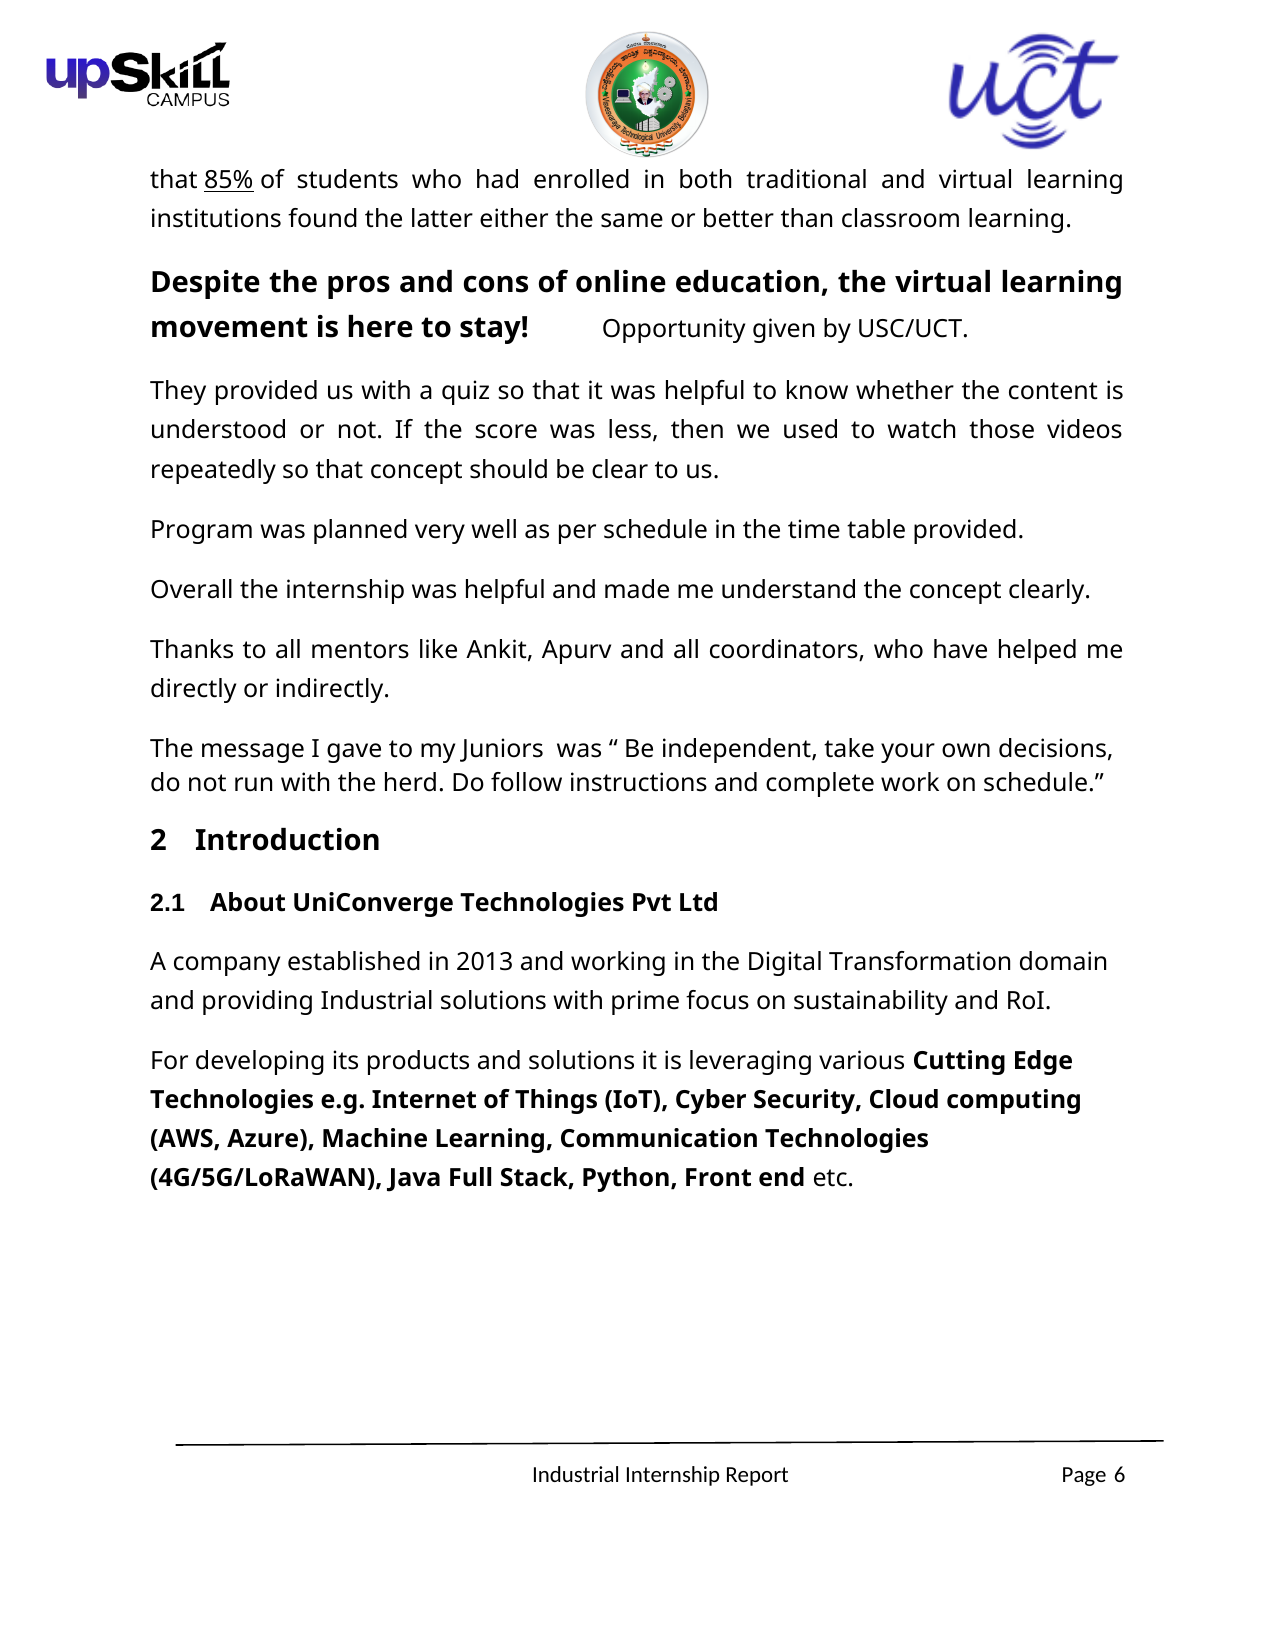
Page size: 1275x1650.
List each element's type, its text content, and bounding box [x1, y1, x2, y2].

subtitle Introduction [150, 819, 1125, 859]
picture [15, 30, 261, 110]
text They provided us with a quiz so that it was helpful to know whether the content is understood or not. If the score was less, then we used to watch those videos repeatedly so that concept should be clear to us. [150, 373, 1125, 485]
text Despite the pros and cons of online education, the virtual learning movement is here to stay! Opportunity given by USC/UCT. [150, 261, 1125, 346]
text Thanks to all mentors like Ankit, Apurv and all coordinators, who have helped me directly or indirectly. [150, 631, 1125, 704]
text For developing its products and solutions it is leveraging various Cutting Edge Technologies e.g. Internet of Things (IoT), Cyber Security, Cloud computing (AWS, Azure), Machine Learning, Communication Technologies (4G/5G/LoRaWAN), Java Full Stack, Python, Front end etc. [150, 1042, 1125, 1194]
text Overall the internship was helpful and made me understand the concept clearly. [150, 571, 1125, 605]
picture [946, 25, 1125, 151]
subtitle About UniConverge Technologies Pvt Ltd [150, 884, 1125, 918]
text Program was planned very well as per schedule in the time table provided. [150, 511, 1125, 545]
text The message I gave to my Juniors was “ Be independent, take your own decisions, do not run with the herd. Do follow instructions and complete work on schedule.” [150, 731, 1125, 799]
text A company established in 2013 and working in the Digital Transformation domain and providing Industrial solutions with prime focus on sustainability and RoI. [150, 943, 1125, 1016]
picture [582, 30, 712, 159]
